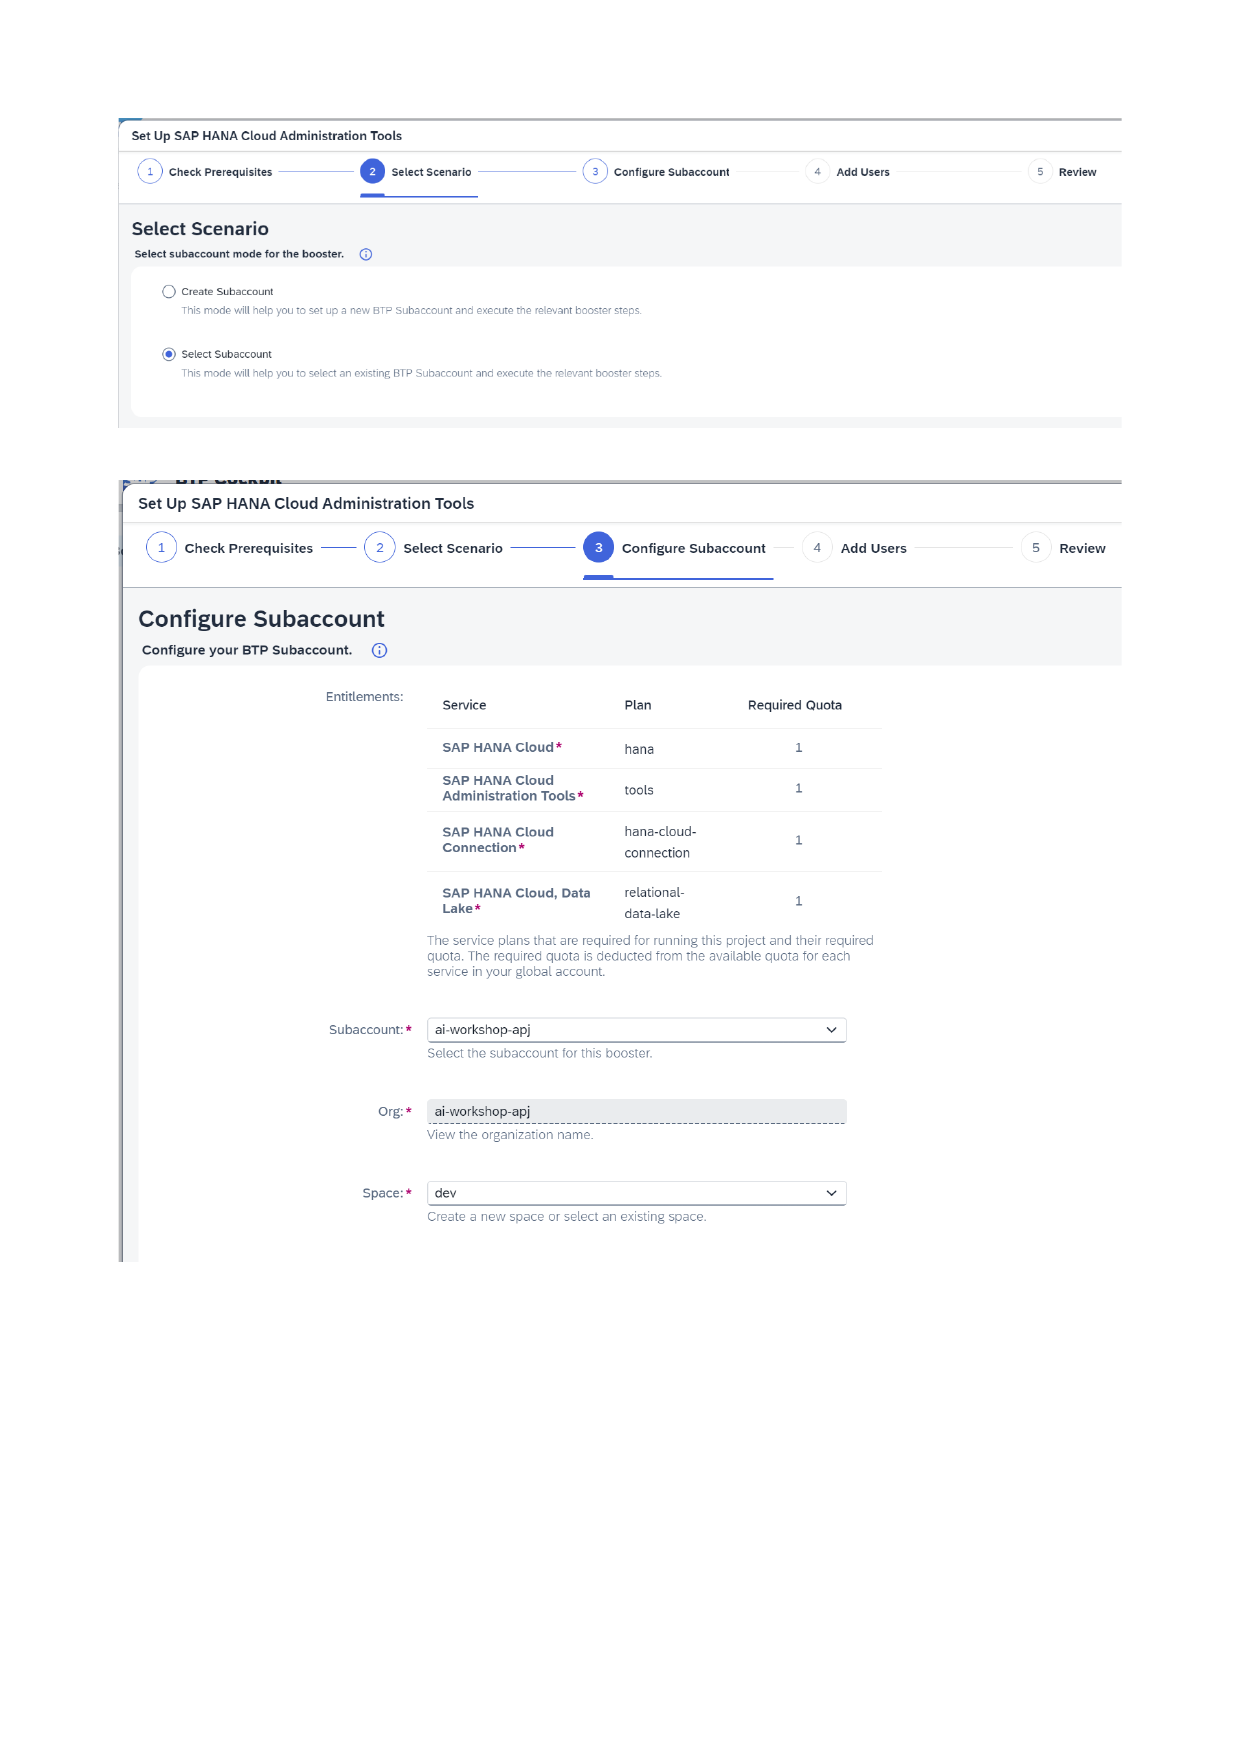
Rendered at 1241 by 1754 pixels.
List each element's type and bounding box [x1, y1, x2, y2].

picture [118, 118, 1122, 428]
picture [118, 480, 1122, 1262]
